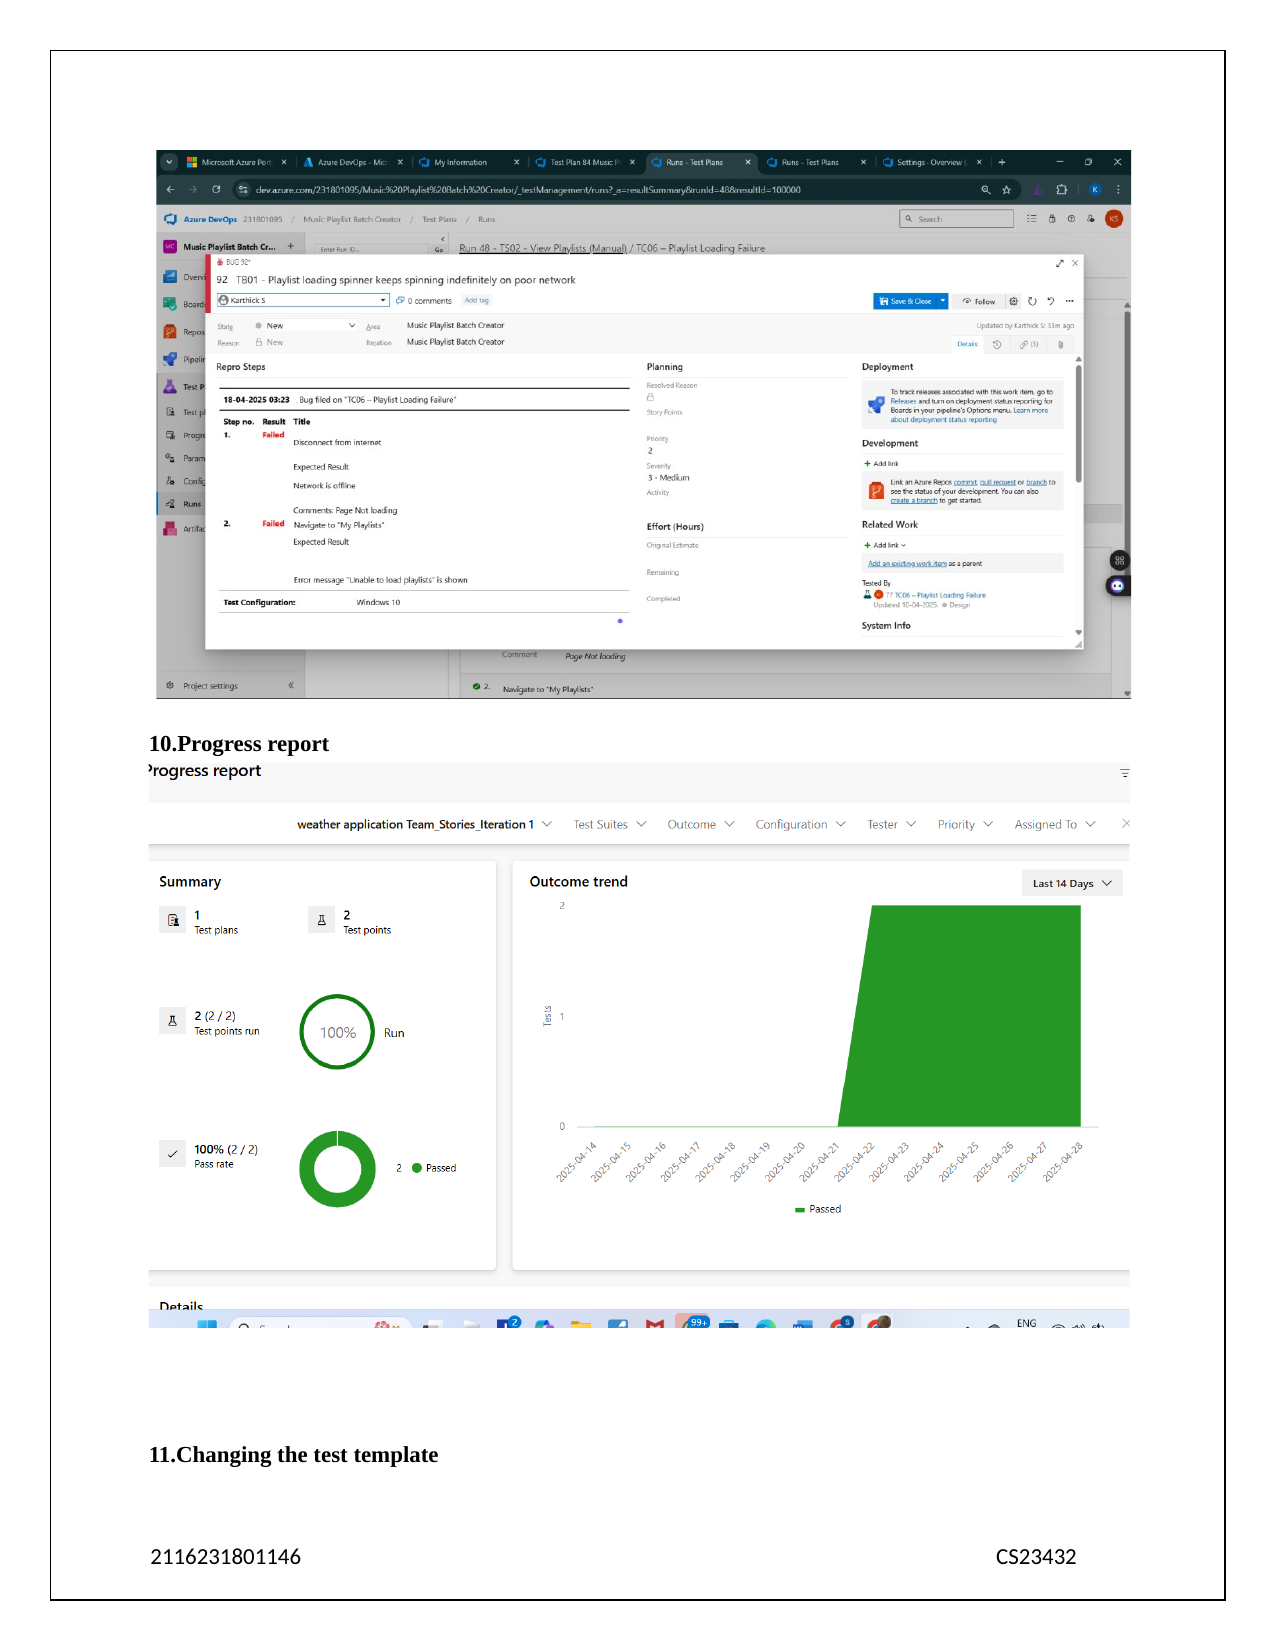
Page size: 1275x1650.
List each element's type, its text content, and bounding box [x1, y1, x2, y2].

picture [156, 150, 1132, 699]
text 10.Progress report [148, 731, 1064, 757]
picture [148, 763, 1130, 1328]
text 11.Changing the test template [148, 1441, 1064, 1467]
